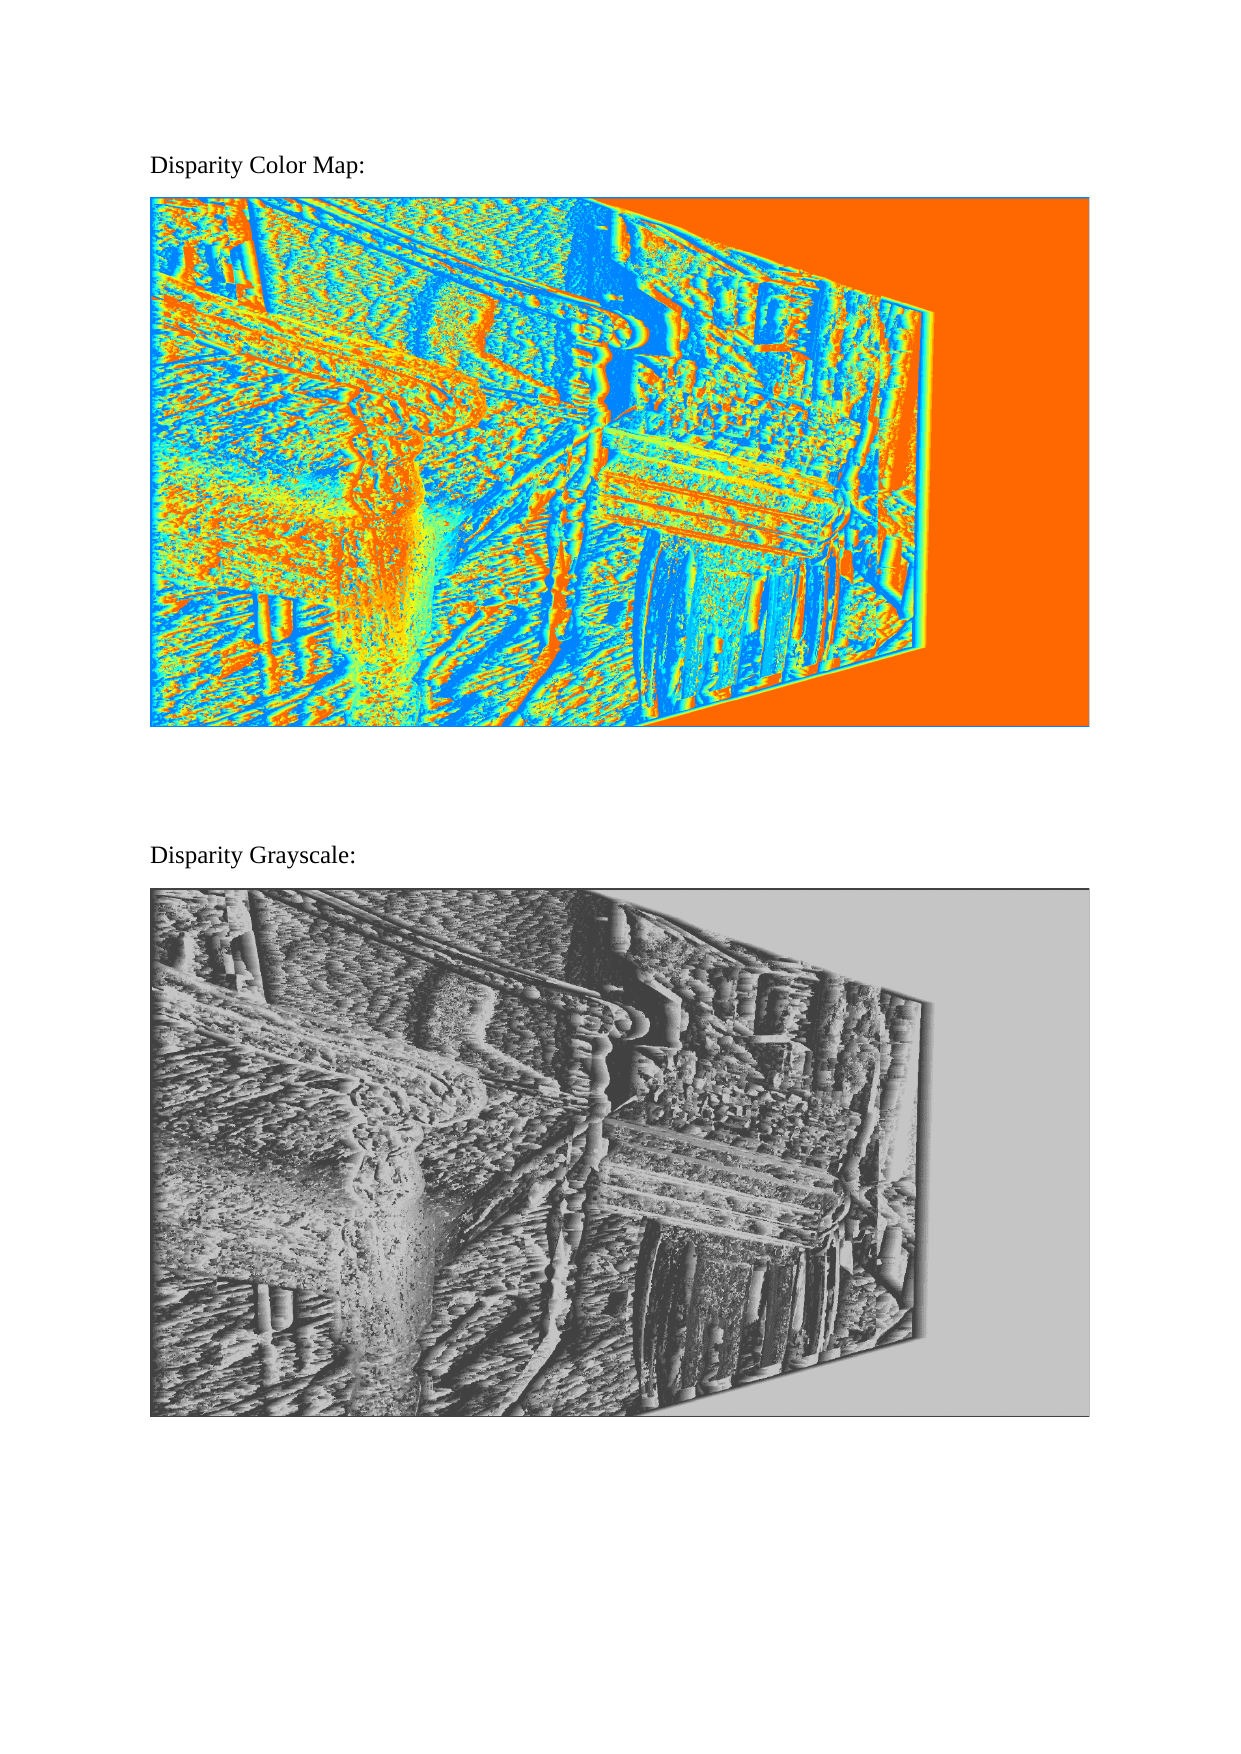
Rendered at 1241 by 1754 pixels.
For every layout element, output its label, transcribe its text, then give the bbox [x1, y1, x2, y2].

picture [469, 711, 475, 719]
picture [150, 888, 1090, 1417]
picture [478, 705, 485, 712]
picture [154, 688, 159, 699]
picture [582, 207, 586, 218]
picture [535, 209, 542, 216]
picture [580, 650, 598, 662]
picture [456, 718, 468, 727]
picture [150, 197, 1090, 727]
picture [376, 233, 390, 241]
text Disparity Color Map: [150, 150, 1090, 179]
picture [521, 236, 545, 252]
text Disparity Grayscale: [150, 841, 1090, 869]
picture [524, 197, 548, 214]
picture [466, 722, 476, 727]
picture [557, 197, 571, 205]
picture [155, 622, 164, 631]
picture [528, 251, 542, 262]
